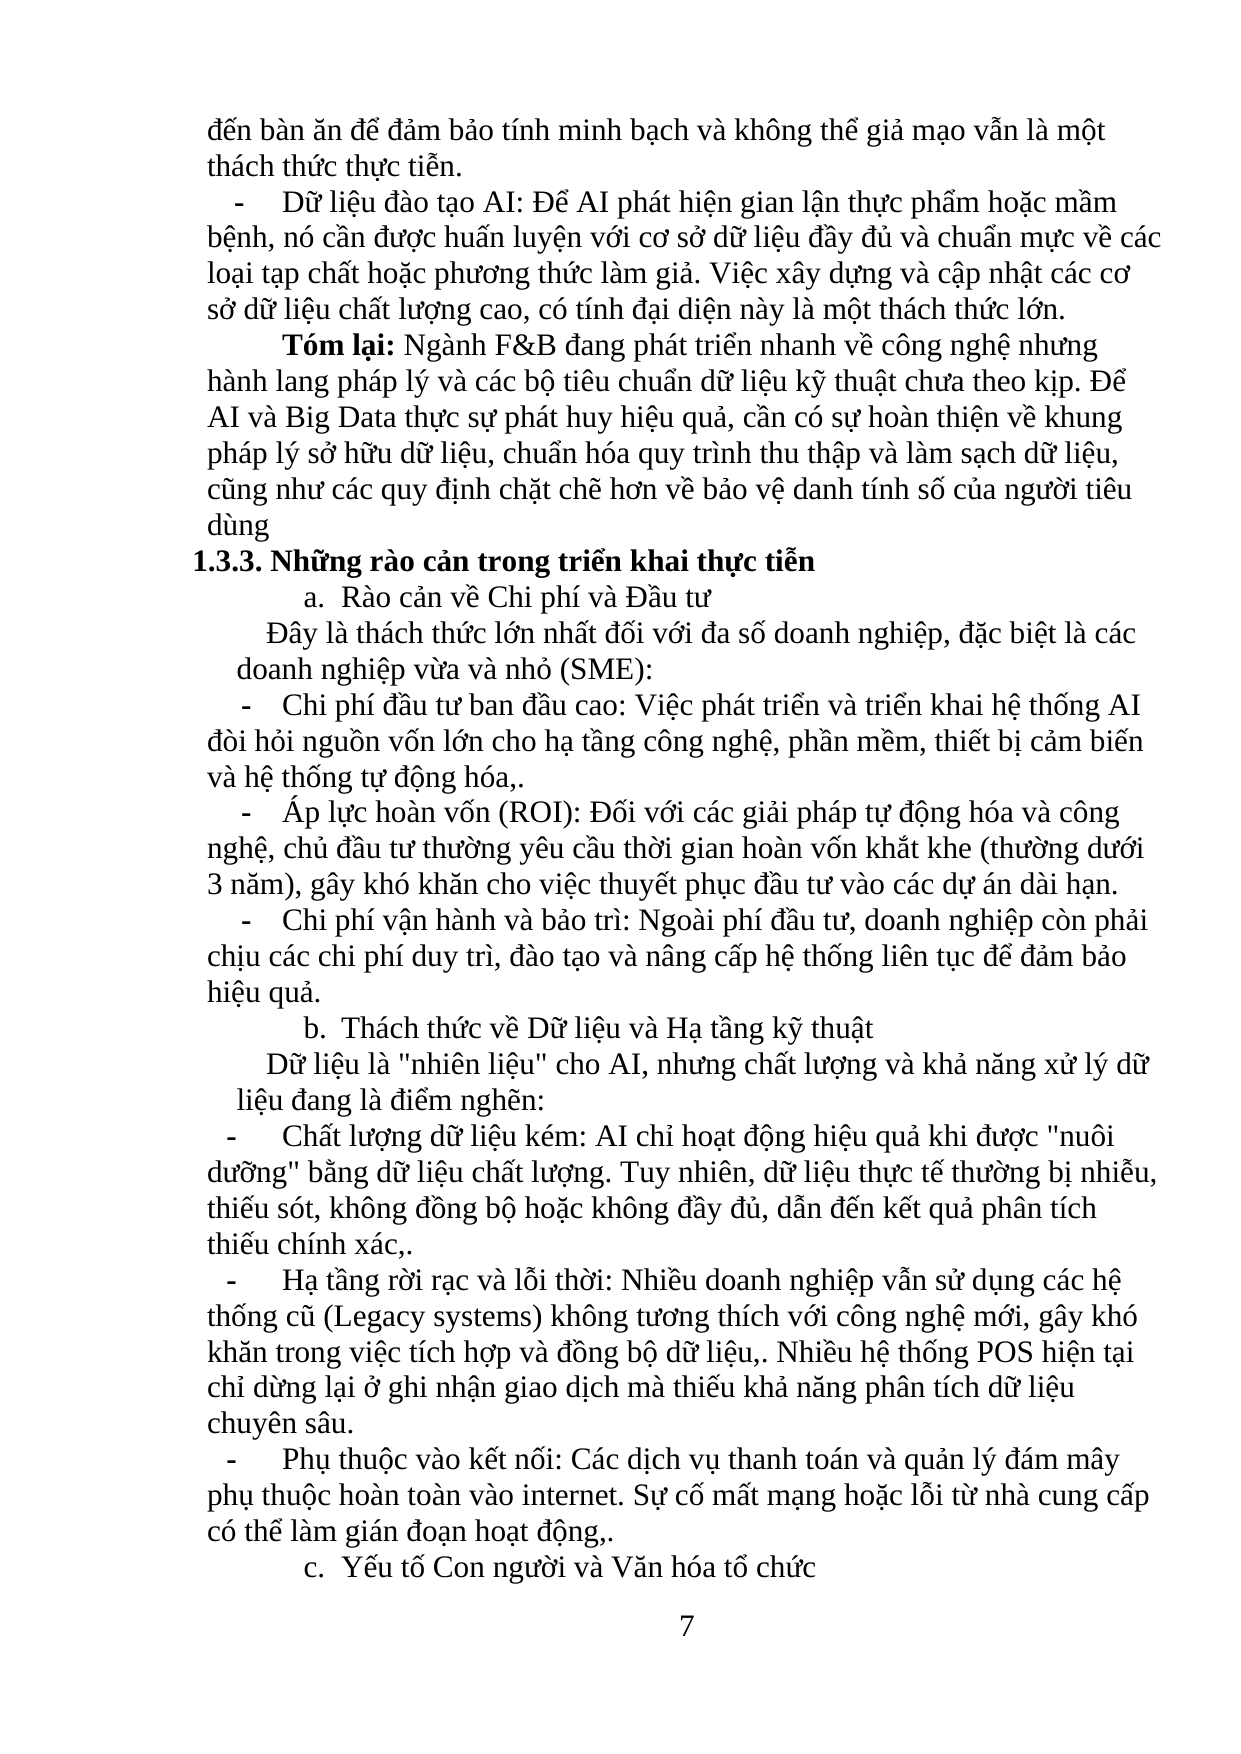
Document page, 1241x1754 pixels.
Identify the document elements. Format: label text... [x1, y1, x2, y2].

list Chất lượng dữ liệu kém: AI chỉ hoạt động hiệu quả khi được "nuôi dưỡng" bằng dữ liệu chất lượng. Tuy nhiên, dữ liệu thực tế thường bị nhiễu, thiếu sót, không đồng bộ hoặc không đầy đủ, dẫn đến kết quả phân tích thiếu chính xác,. [207, 1117, 1166, 1261]
list Dữ liệu đào tạo AI: Để AI phát hiện gian lận thực phẩm hoặc mầm bệnh, nó cần được huấn luyện với cơ sở dữ liệu đầy đủ và chuẩn mực về các loại tạp chất hoặc phương thức làm giả. Việc xây dựng và cập nhật các cơ sở dữ liệu chất lượng cao, có tính đại diện này là một thách thức lớn. [207, 183, 1166, 327]
text Tóm lại: Ngành F&B đang phát triển nhanh về công nghệ nhưng hành lang pháp lý và các bộ tiêu chuẩn dữ liệu kỹ thuật chưa theo kịp. Để AI và Big Data thực sự phát huy hiệu quả, cần có sự hoàn thiện về khung pháp lý sở hữu dữ liệu, chuẩn hóa quy trình thu thập và làm sạch dữ liệu, cũng như các quy định chặt chẽ hơn về bảo vệ danh tính số của người tiêu dùng [207, 327, 1166, 542]
subtitle 1.3.3. Những rào cản trong triển khai thực tiễn [192, 542, 1166, 578]
text Đây là thách thức lớn nhất đối với đa số doanh nghiệp, đặc biệt là các doanh nghiệp vừa và nhỏ (SME): [236, 614, 1166, 686]
list Hạ tầng rời rạc và lỗi thời: Nhiều doanh nghiệp vẫn sử dụng các hệ thống cũ (Legacy systems) không tương thích với công nghệ mới, gây khó khăn trong việc tích hợp và đồng bộ dữ liệu,. Nhiều hệ thống POS hiện tại chỉ dừng lại ở ghi nhận giao dịch mà thiếu khả năng phân tích dữ liệu chuyên sâu. [207, 1261, 1166, 1441]
text Dữ liệu là "nhiên liệu" cho AI, nhưng chất lượng và khả năng xử lý dữ liệu đang là điểm nghẽn: [236, 1045, 1166, 1117]
list Thách thức về Dữ liệu và Hạ tầng kỹ thuật [303, 1009, 1166, 1045]
list Rào cản về Chi phí và Đầu tư [303, 578, 1166, 614]
list Chi phí vận hành và bảo trì: Ngoài phí đầu tư, doanh nghiệp còn phải chịu các chi phí duy trì, đào tạo và nâng cấp hệ thống liên tục để đảm bảo hiệu quả. [207, 902, 1166, 1009]
list Chi phí đầu tư ban đầu cao: Việc phát triển và triển khai hệ thống AI đòi hỏi nguồn vốn lớn cho hạ tầng công nghệ, phần mềm, thiết bị cảm biến và hệ thống tự động hóa,. [207, 686, 1166, 794]
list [207, 111, 1166, 183]
list Yếu tố Con người và Văn hóa tổ chức [303, 1548, 1166, 1584]
list Áp lực hoàn vốn (ROI): Đối với các giải pháp tự động hóa và công nghệ, chủ đầu tư thường yêu cầu thời gian hoàn vốn khắt khe (thường dưới 3 năm), gây khó khăn cho việc thuyết phục đầu tư vào các dự án dài hạn. [207, 794, 1166, 902]
list Phụ thuộc vào kết nối: Các dịch vụ thanh toán và quản lý đám mây phụ thuộc hoàn toàn vào internet. Sự cố mất mạng hoặc lỗi từ nhà cung cấp có thể làm gián đoạn hoạt động,. [207, 1441, 1166, 1548]
